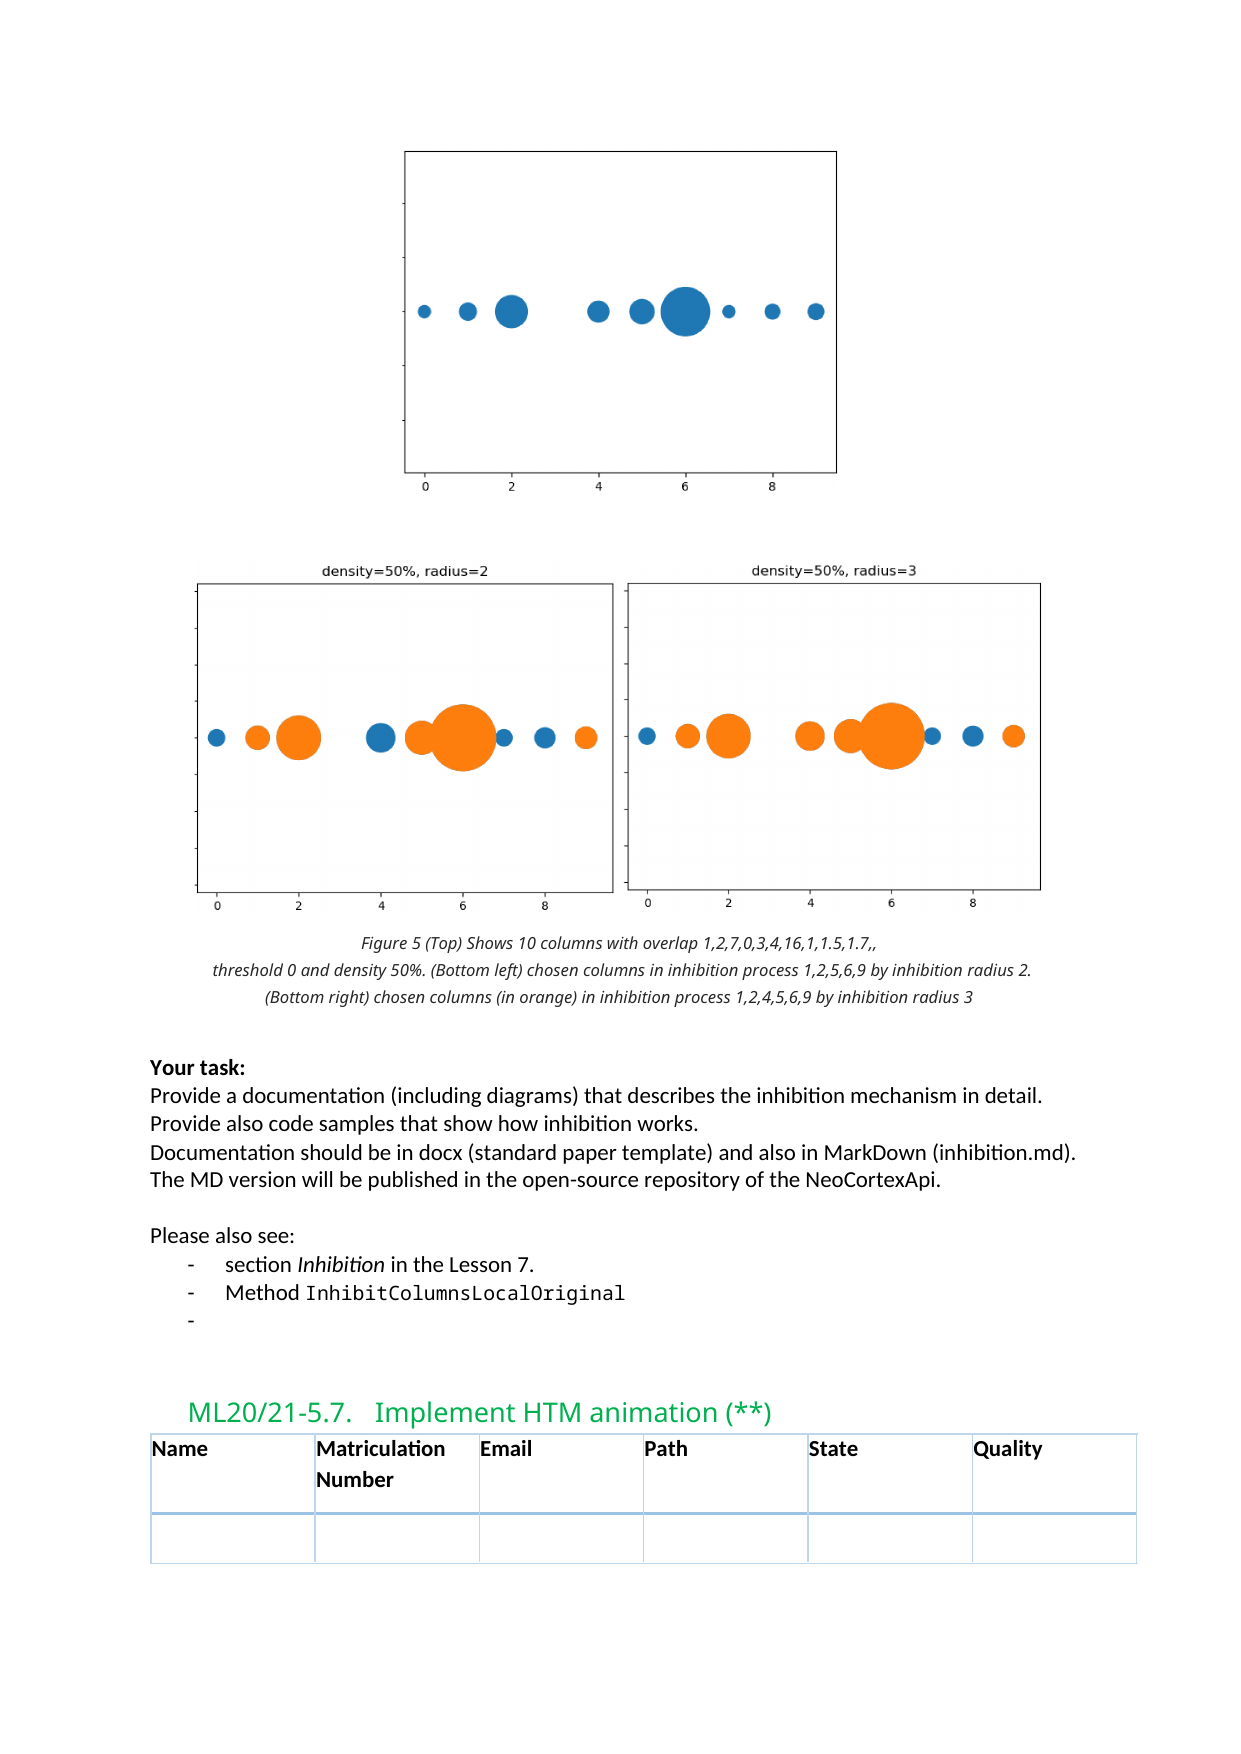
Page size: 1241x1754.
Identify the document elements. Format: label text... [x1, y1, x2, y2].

table_cell [480, 1515, 643, 1562]
table_header Quality [973, 1435, 1136, 1512]
picture [194, 559, 619, 913]
table_cell [809, 1515, 972, 1562]
text Implement HTM animation (**) [187, 1393, 1090, 1430]
picture [623, 564, 1046, 913]
text Documentation should be in docx (standard paper template) and also in MarkDown (inhibition.md). The MD version will be published in the open-source repository of the NeoCortexApi. [150, 1138, 1090, 1194]
table_header Matriculation Number [316, 1435, 479, 1512]
table_cell [152, 1515, 314, 1562]
table_header State [809, 1435, 972, 1512]
picture [402, 150, 838, 494]
table_cell [973, 1515, 1136, 1562]
list section Inhibition in the Lesson 7. [187, 1250, 1090, 1278]
table_header Name [152, 1435, 314, 1512]
table_header Path [644, 1435, 807, 1512]
table_cell [644, 1515, 807, 1562]
text Provide also code samples that show how inhibition works. [150, 1109, 1090, 1138]
text Your task: Provide a documentation (including diagrams) that describes the inhibition mechanism in detail. [150, 1053, 1090, 1109]
list Method InhibitColumnsLocalOriginal [187, 1278, 1090, 1306]
table_cell [316, 1515, 479, 1562]
text Please also see: [150, 1222, 1090, 1250]
table_header Email [480, 1435, 643, 1512]
